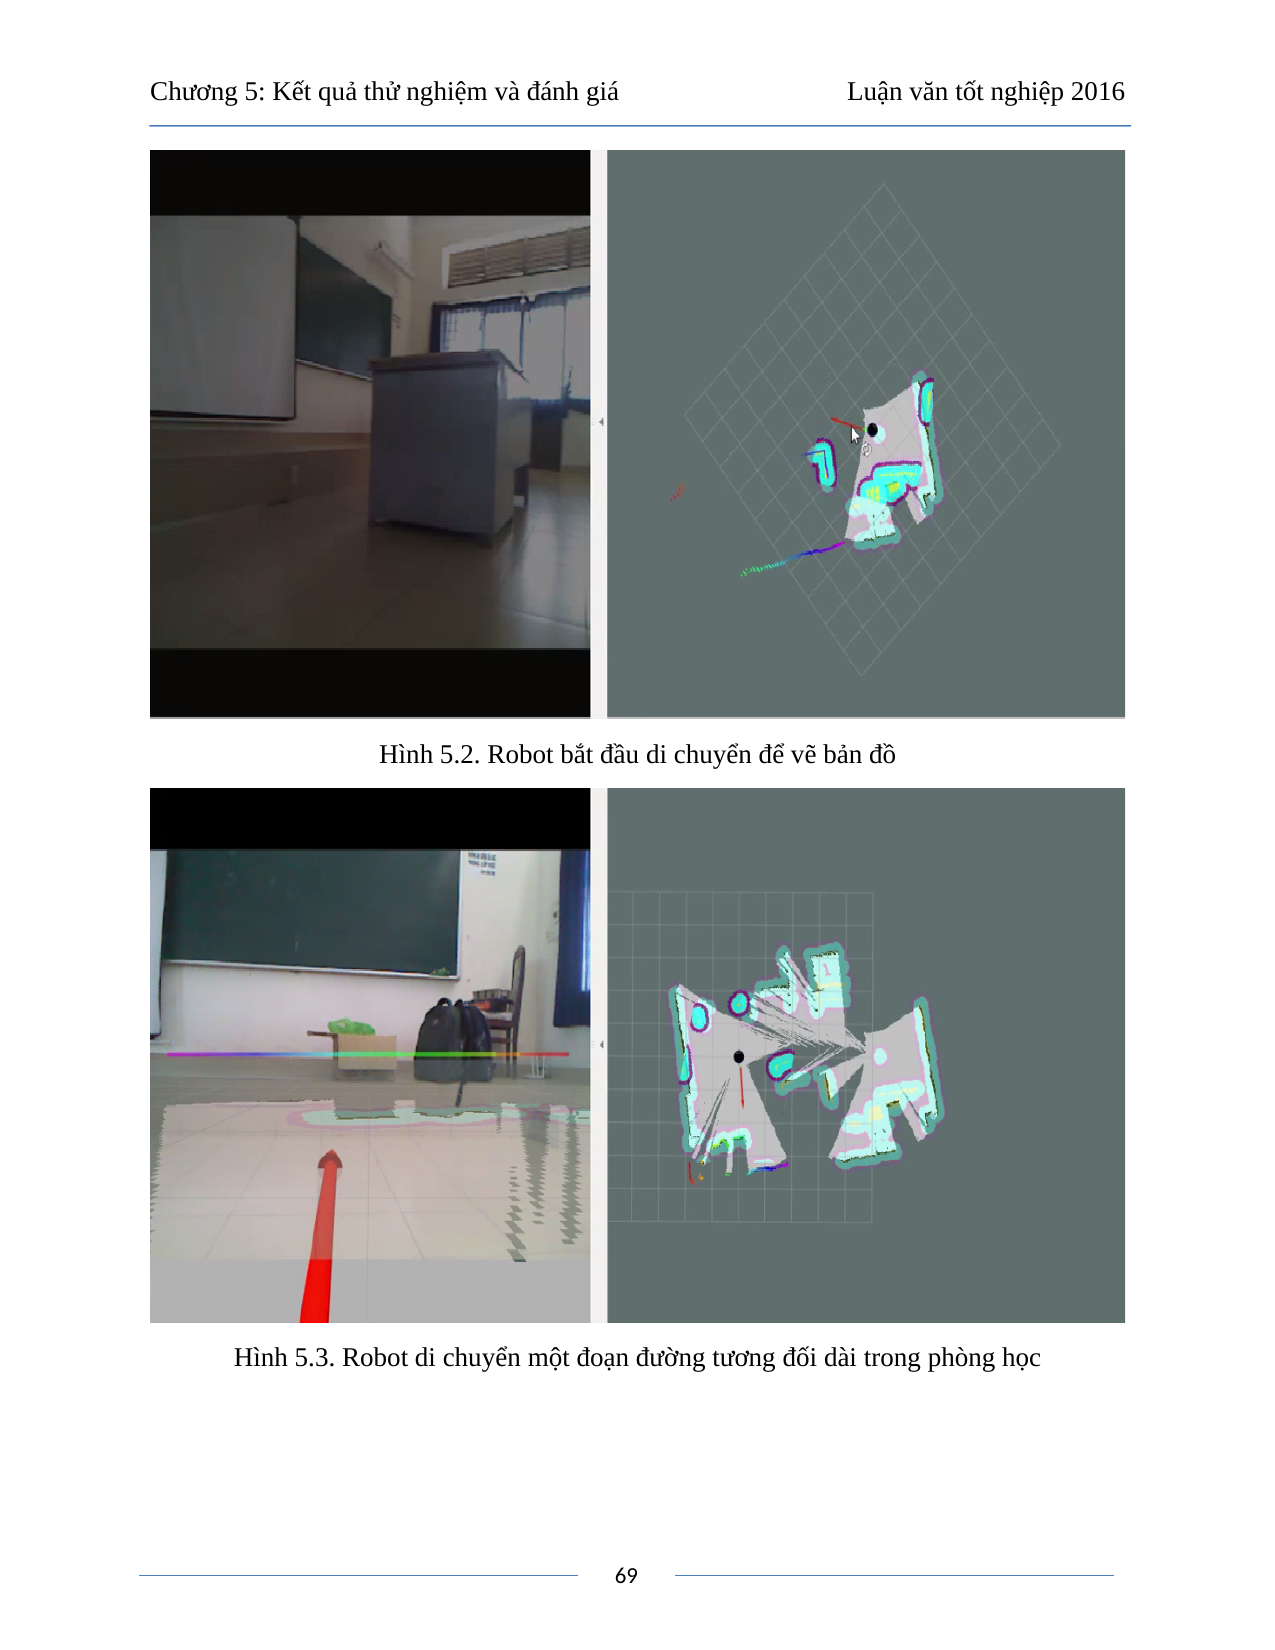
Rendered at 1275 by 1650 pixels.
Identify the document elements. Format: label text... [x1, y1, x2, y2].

picture [150, 788, 1125, 1323]
picture [150, 150, 1125, 719]
